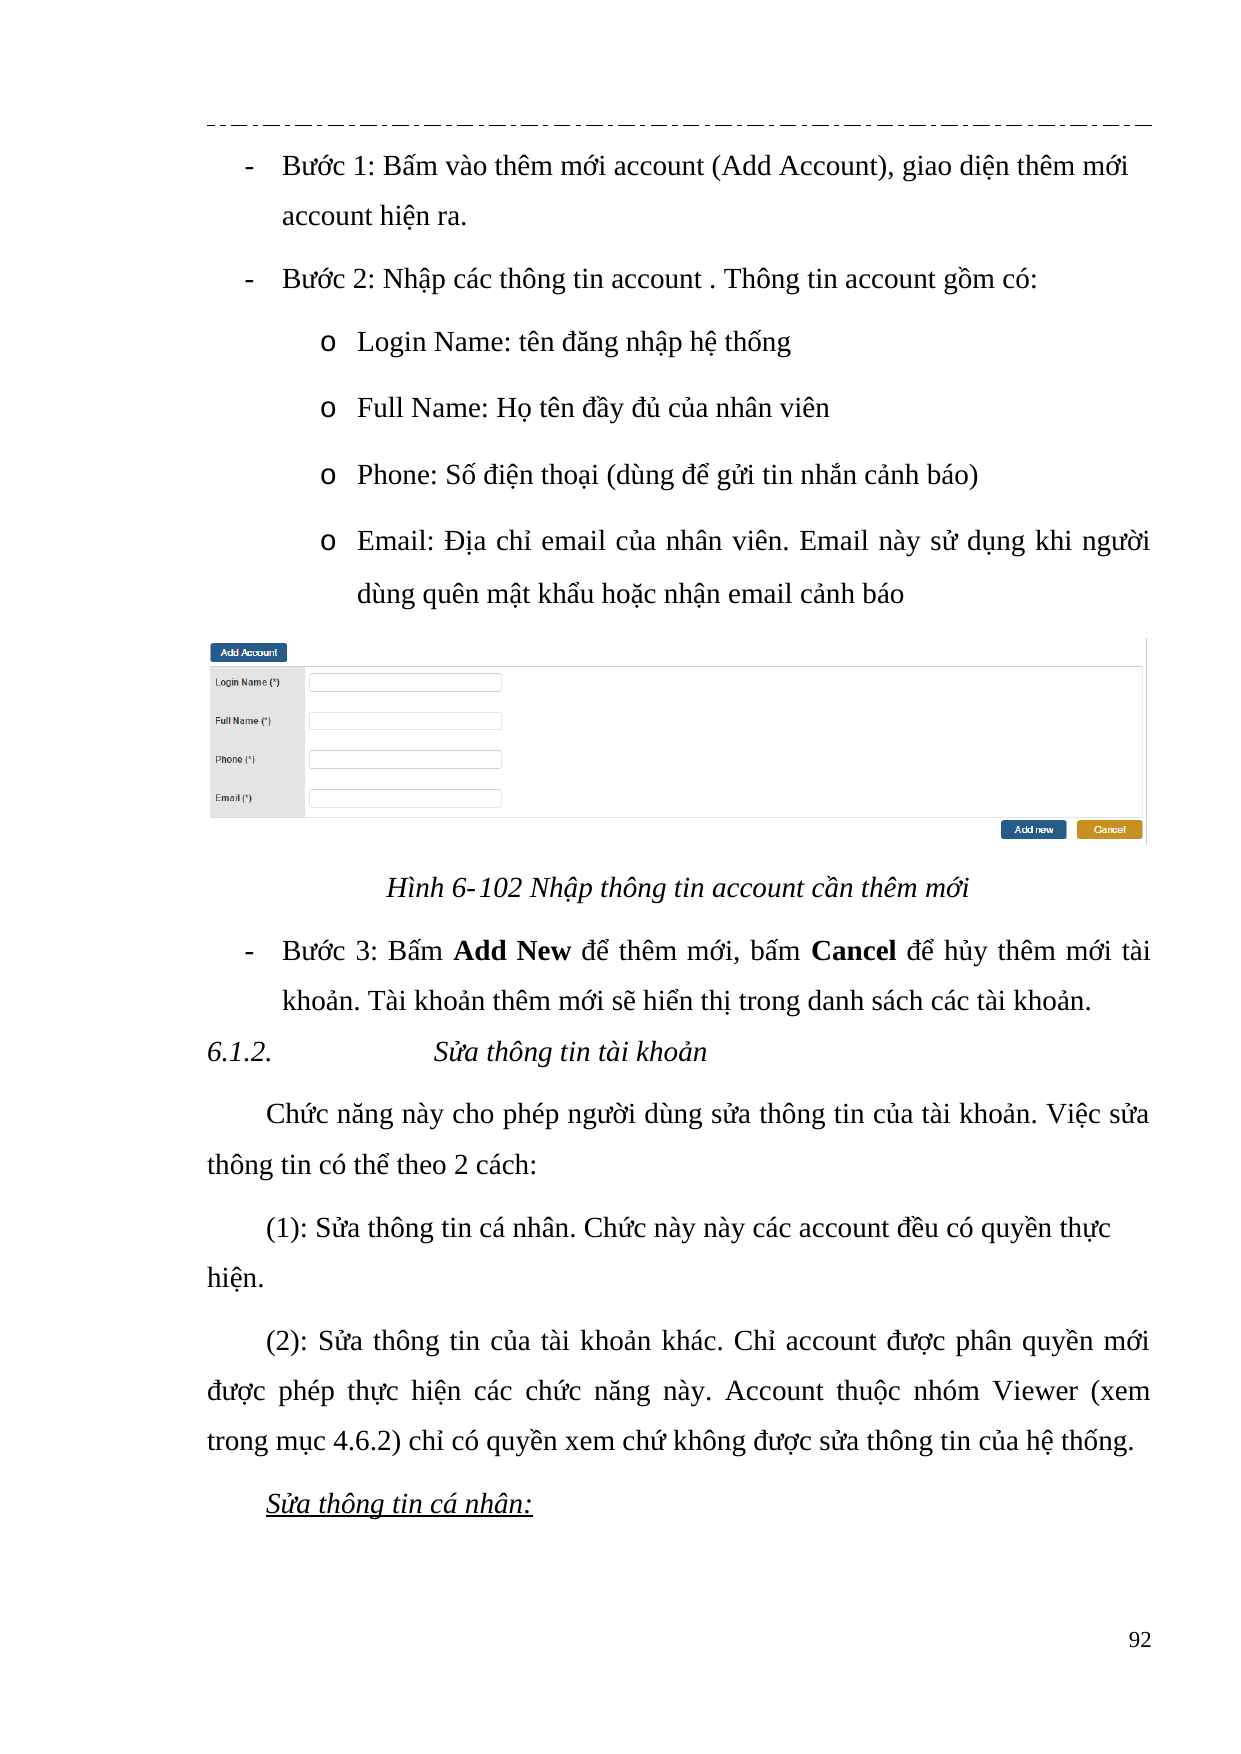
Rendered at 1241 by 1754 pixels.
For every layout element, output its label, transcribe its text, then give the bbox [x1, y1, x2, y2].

list Bước 3: Bấm Add New để thêm mới, bấm Cancel để hủy thêm mới tài khoản. Tài khoản thêm mới sẽ hiển thị trong danh sách các tài khoản. [244, 933, 1152, 1017]
list Login Name: tên đăng nhập hệ thống [319, 324, 1152, 360]
subtitle Sửa thông tin tài khoản [207, 1034, 1152, 1067]
list Bước 2: Nhập các thông tin account . Thông tin account gồm có: [244, 261, 1152, 294]
list Email: Địa chỉ email của nhân viên. Email này sử dụng khi người dùng quên mật khẩu hoặc nhận email cảnh báo [319, 523, 1152, 610]
text (1): Sửa thông tin cá nhân. Chức này này các account đều có quyền thực hiện. [207, 1210, 1152, 1294]
picture [207, 638, 1152, 845]
list Full Name: Họ tên đầy đủ của nhân viên [319, 390, 1152, 426]
text Chức năng này cho phép người dùng sửa thông tin của tài khoản. Việc sửa thông tin có thể theo 2 cách: [207, 1097, 1152, 1181]
text Sửa thông tin cá nhân: [207, 1486, 1152, 1520]
list Phone: Số điện thoại (dùng để gửi tin nhắn cảnh báo) [319, 457, 1152, 493]
list Bước 1: Bấm vào thêm mới account (Add Account), giao diện thêm mới account hiện ra. [244, 148, 1152, 232]
text (2): Sửa thông tin của tài khoản khác. Chỉ account được phân quyền mới được phép thực hiện các chức năng này. Account thuộc nhóm Viewer (xem trong mục 4.6.2) chỉ có quyền xem chứ không được sửa thông tin của hệ thống. [207, 1323, 1152, 1457]
